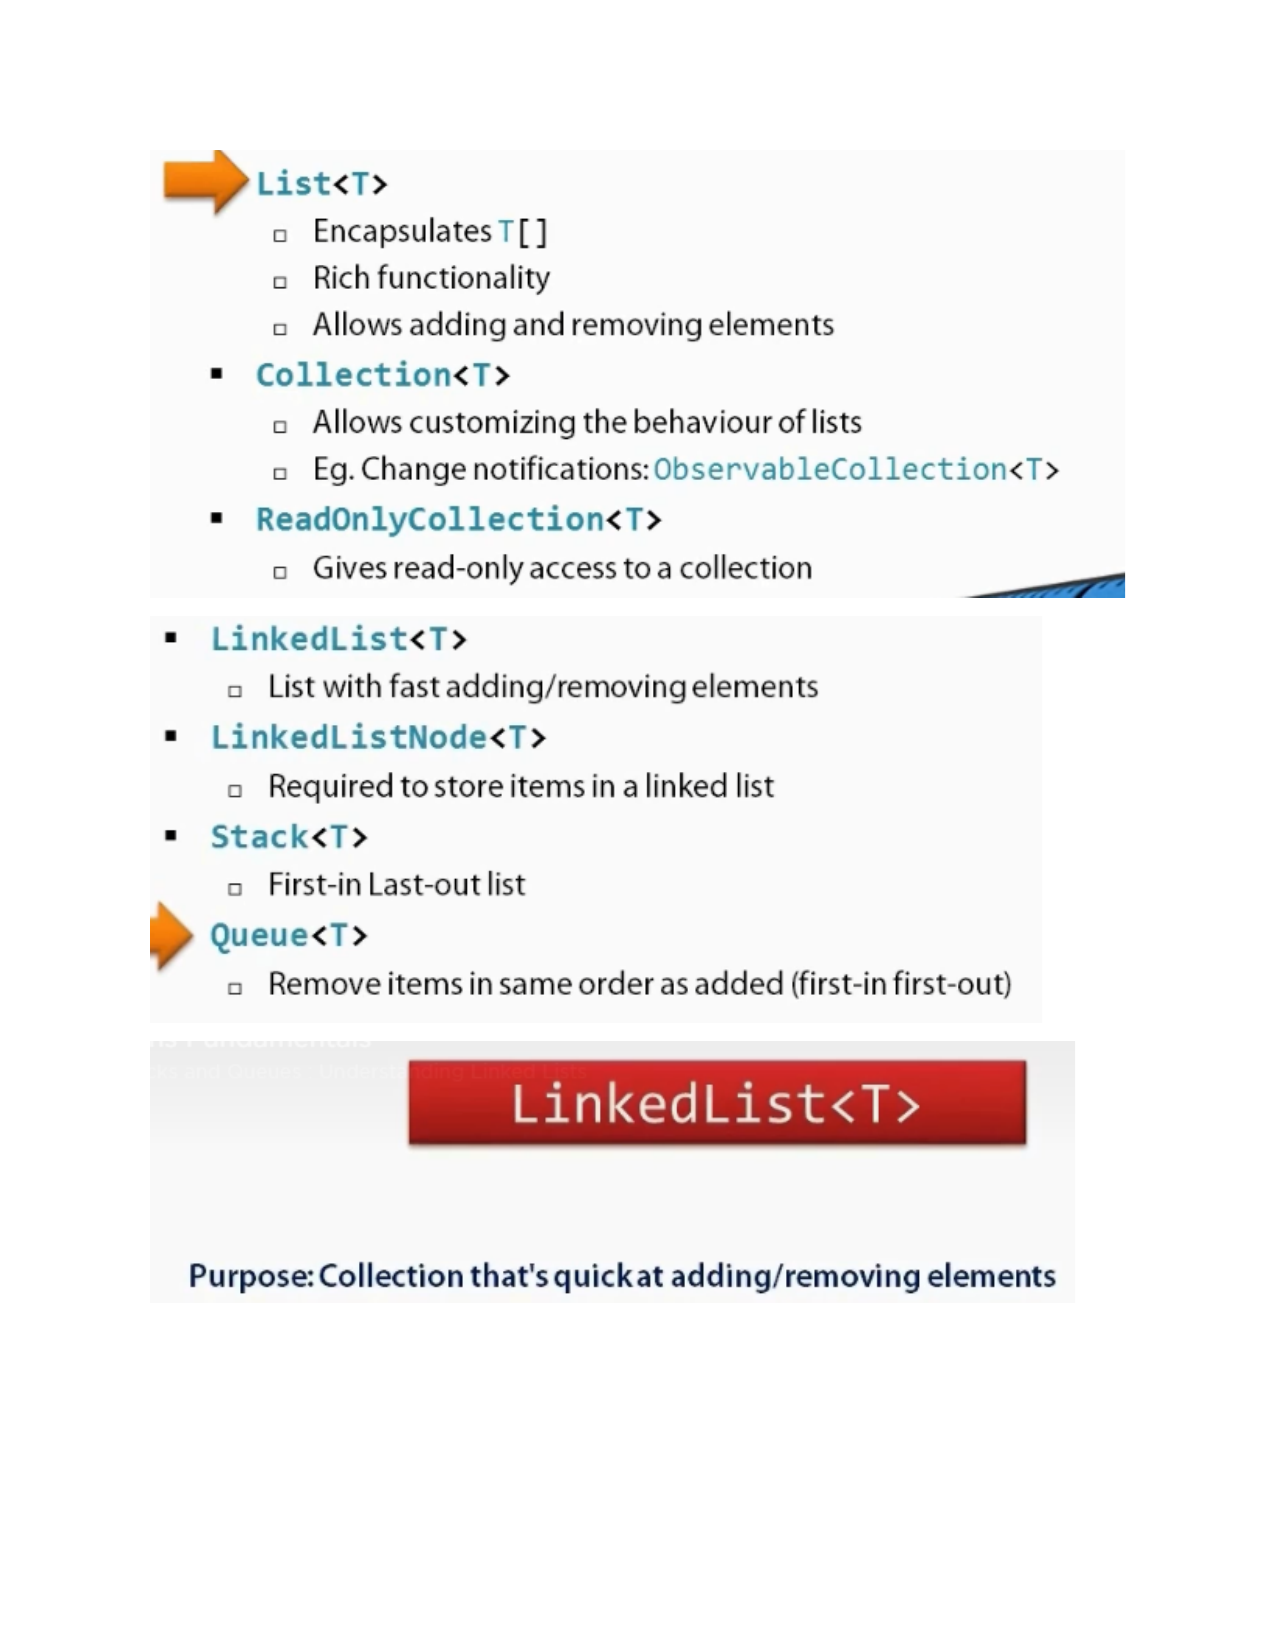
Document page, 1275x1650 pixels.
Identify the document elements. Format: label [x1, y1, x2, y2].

picture [150, 616, 1043, 1023]
picture [150, 150, 1125, 598]
picture [150, 1041, 1075, 1303]
